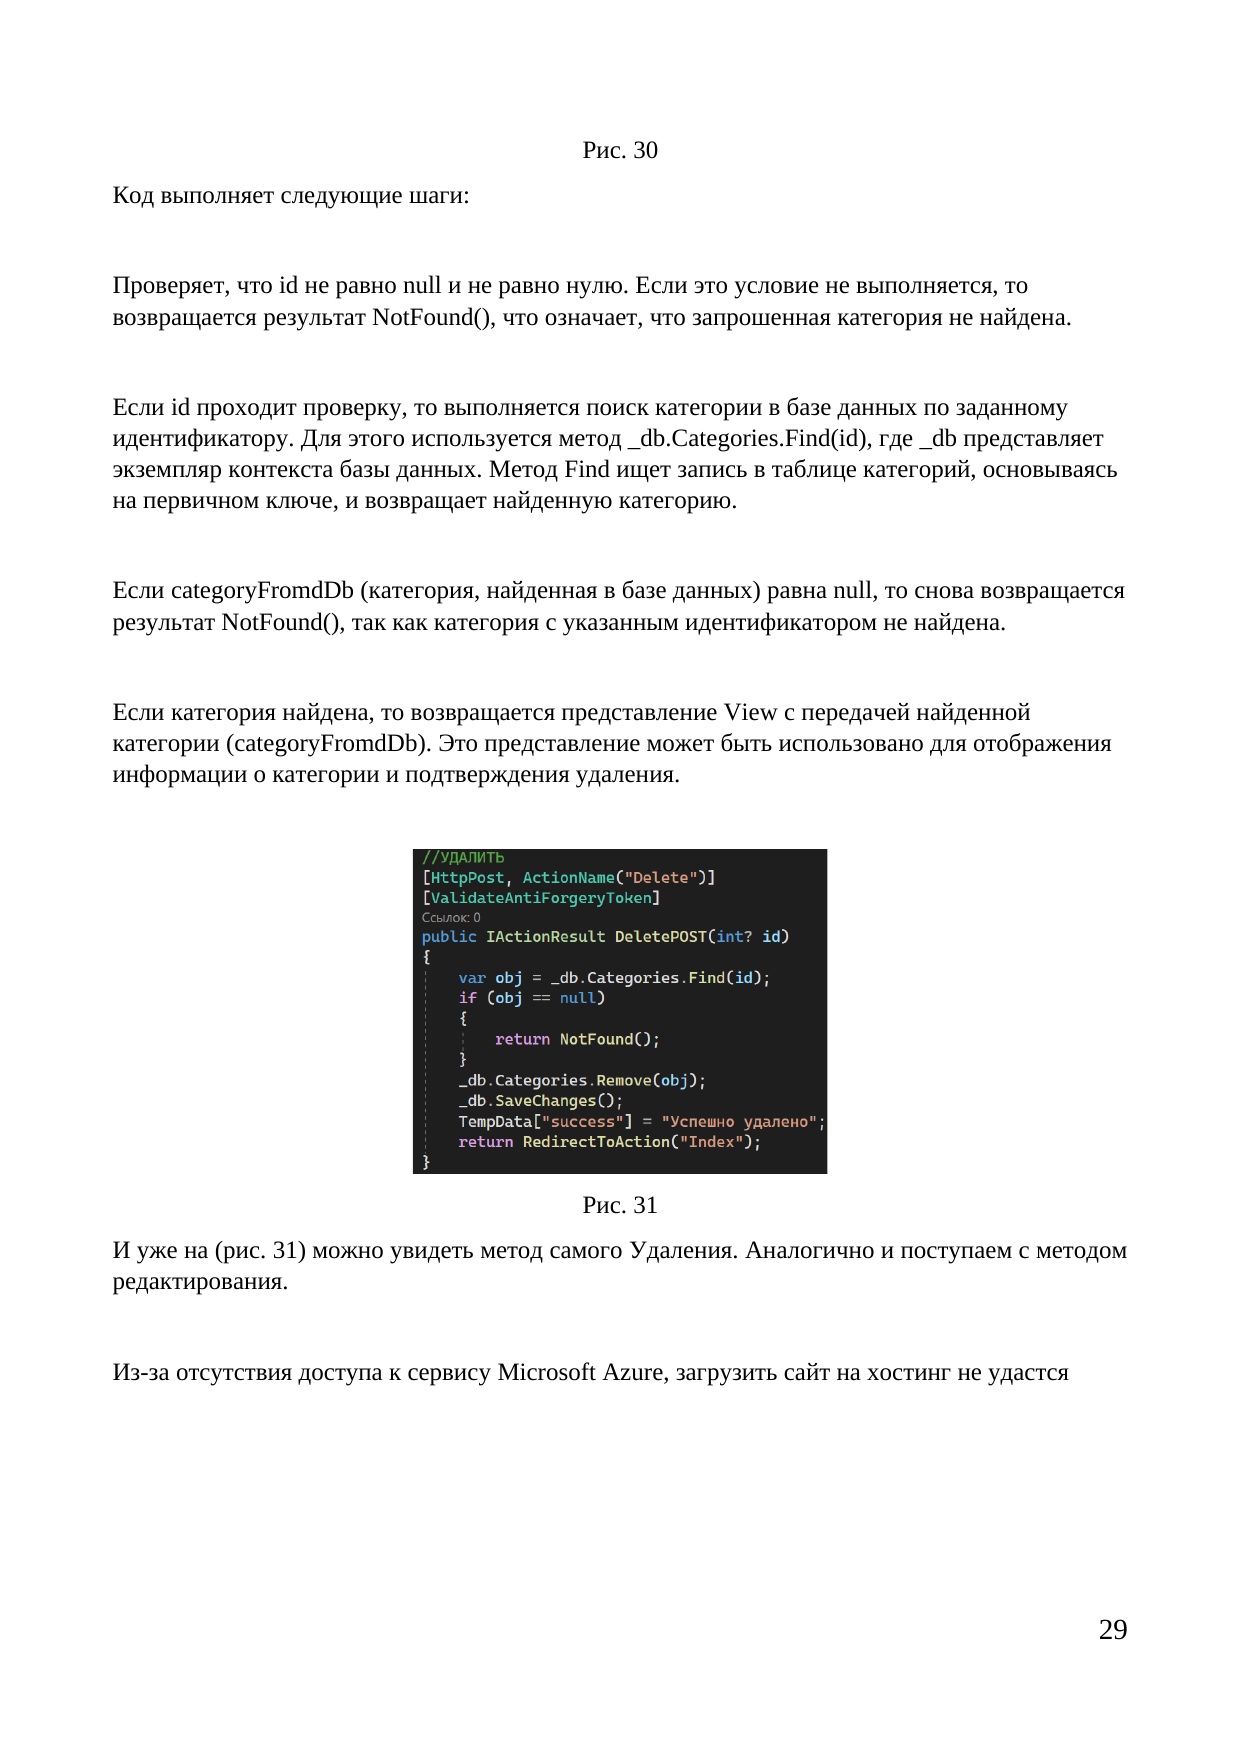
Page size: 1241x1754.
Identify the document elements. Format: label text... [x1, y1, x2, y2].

text Если id проходит проверку, то выполняется поиск категории в базе данных по заданному идентификатору. Для этого используется метод _db.Categories.Find(id), где _db представляет экземпляр контекста базы данных. Метод Find ищет запись в таблице категорий, основываясь на первичном ключе, и возвращает найденную категорию. [112, 392, 1128, 514]
text Если категория найдена, то возвращается представление View с передачей найденной категории (categoryFromdDb). Это представление может быть использовано для отображения информации о категории и подтверждения удаления. [112, 697, 1128, 788]
text Рис. 30 [112, 135, 1128, 164]
text И уже на (рис. 31) можно увидеть метод самого Удаления. Аналогично и поступаем с методом редактирования. [112, 1235, 1128, 1295]
text Код выполняет следующие шаги: [112, 180, 1128, 209]
text Проверяет, что id не равно null и не равно нулю. Если это условие не выполняется, то возвращается результат NotFound(), что означает, что запрошенная категория не найдена. [112, 271, 1128, 330]
picture [412, 849, 828, 1174]
text Рис. 31 [112, 1190, 1128, 1219]
text Из-за отсутствия доступа к сервису Microsoft Azure, загрузить сайт на хостинг не удастся [112, 1357, 1128, 1386]
text Если categoryFromdDb (категория, найденная в базе данных) равна null, то снова возвращается результат NotFound(), так как категория с указанным идентификатором не найдена. [112, 576, 1128, 635]
